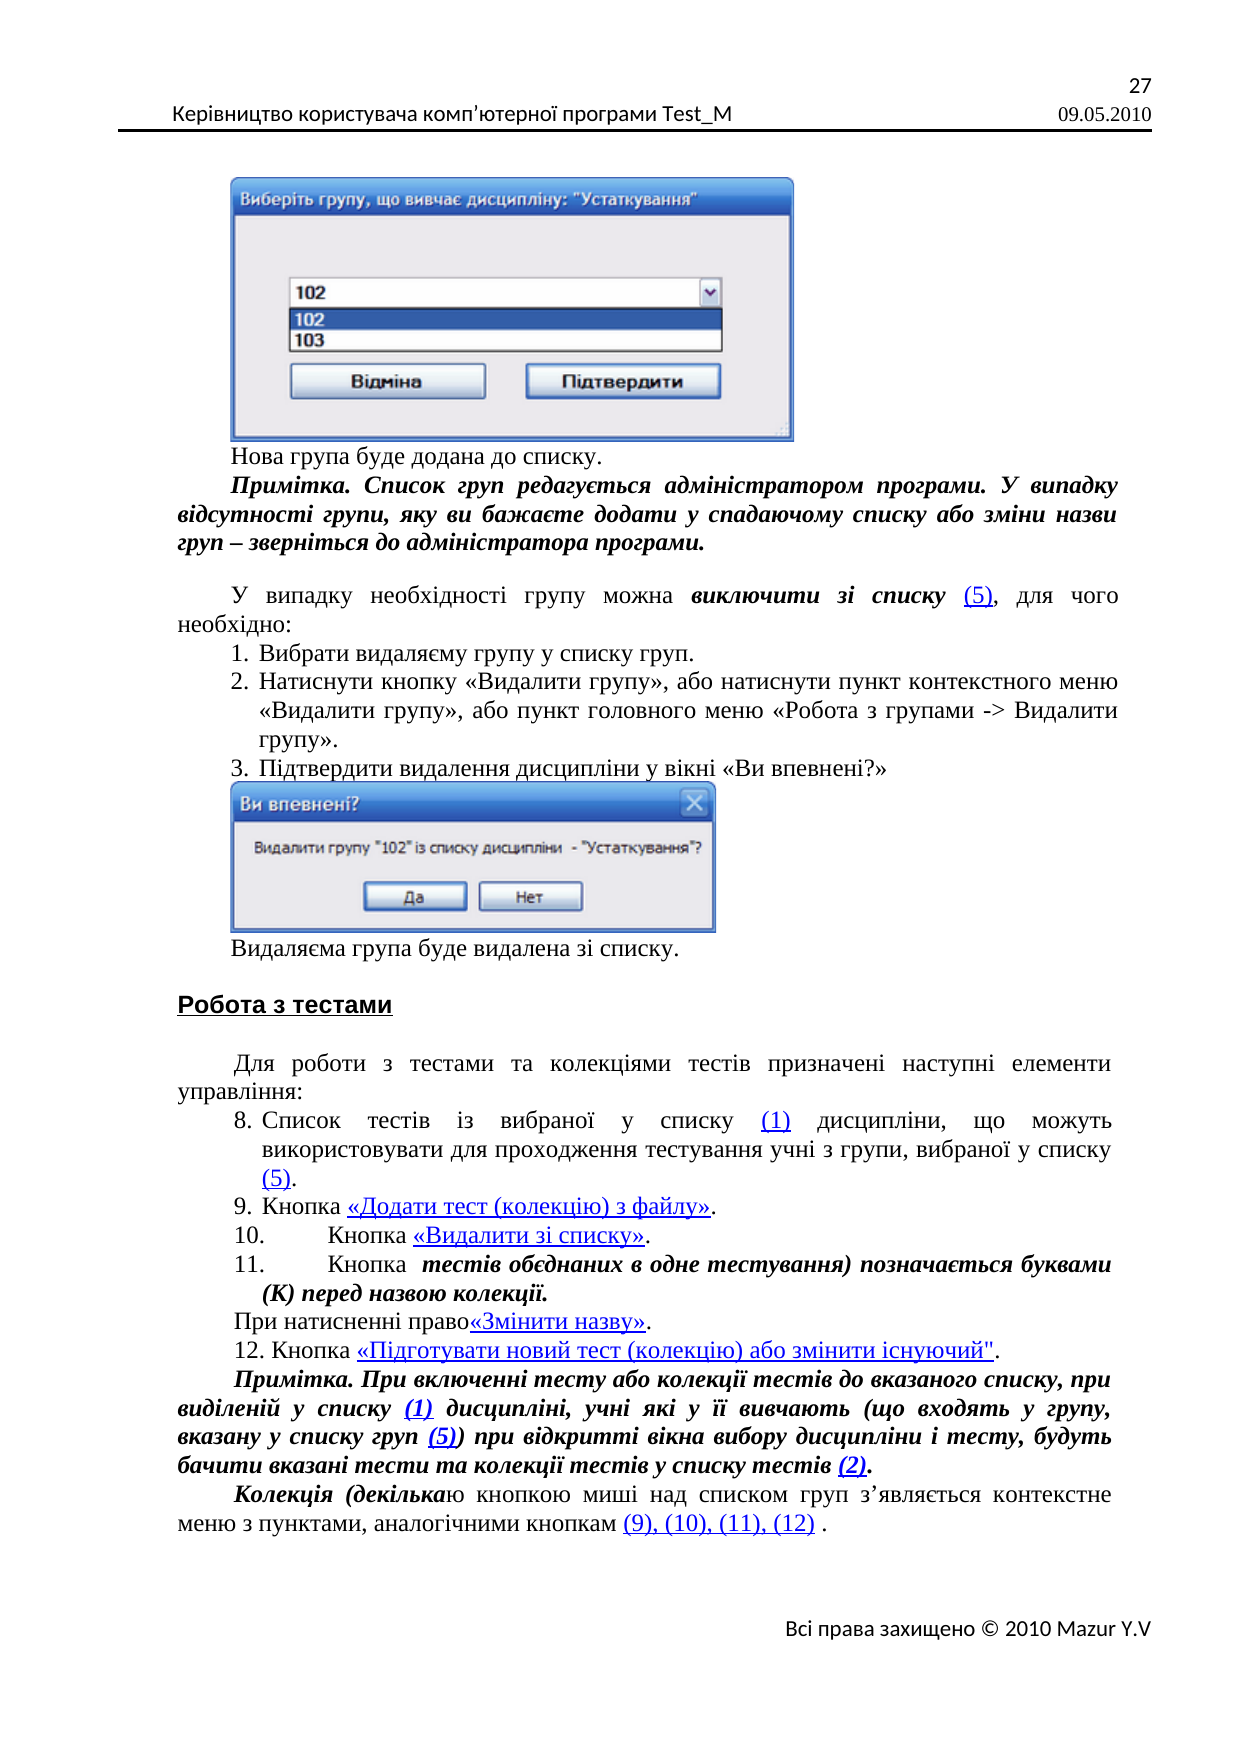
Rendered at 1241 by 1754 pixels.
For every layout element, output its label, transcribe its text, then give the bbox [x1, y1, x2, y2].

text 1. Вибрати видаляєму групу у списку груп. [230, 638, 1119, 666]
text 9. Кнопка «Додати тест (колекцію) з файлу». [233, 1191, 1112, 1220]
picture [230, 177, 795, 442]
text Примітка. При включенні тесту або колекції тестів до вказаного списку, при виділеній у списку (1) дисципліні, учні які у її вивчають (що входять у групу, вказану у списку груп (5)) при відкритті вікна вибору дисципліни і тесту, будуть бачити вказані тести та колекції тестів у списку тестів (2). [177, 1364, 1112, 1479]
picture [230, 781, 717, 933]
text Для роботи з тестами та колекціями тестів призначені наступні елементи управління: [177, 1048, 1112, 1105]
text 11. Кнопка тестів обєднаних в одне тестування) позначається буквами (К) перед назвою колекції. [233, 1249, 1112, 1306]
text При натисненні право«Змінити назву». [177, 1306, 1112, 1335]
text У випадку необхідності групу можна виключити зі списку (5), для чого необхідно: [177, 580, 1119, 638]
text 12. Кнопка «Підготувати новий тест (колекцію) або змінити існуючий". [177, 1335, 1112, 1364]
subtitle Робота з тестами [177, 990, 1152, 1019]
text Колекція (декількаю кнопкою миші над списком груп з’являється контекстне меню з пунктами, аналогічними кнопкам (9), (10), (11), (12) . [177, 1479, 1112, 1536]
text Нова група буде додана до списку. [177, 441, 1119, 470]
text Примітка. Список груп редагується адміністратором програми. У випадку відсутності групи, яку ви бажаєте додати у спадаючому списку або зміни назви груп – зверніться до адміністратора програми. [177, 470, 1119, 556]
text Видаляєма група буде видалена зі списку. [177, 933, 1119, 961]
text 2. Натиснути кнопку «Видалити групу», або натиснути пункт контекстного меню «Видалити групу», або пункт головного меню «Робота з групами -> Видалити групу». [230, 666, 1119, 753]
text 10. Кнопка «Видалити зі списку». [233, 1220, 1112, 1249]
text 8. Список тестів із вибраної у списку (1) дисципліни, що можуть використовувати для проходження тестування учні з групи, вибраної у списку (5). [233, 1105, 1112, 1191]
text 3. Підтвердити видалення дисципліни у вікні «Ви впевнені?» [230, 753, 1119, 781]
